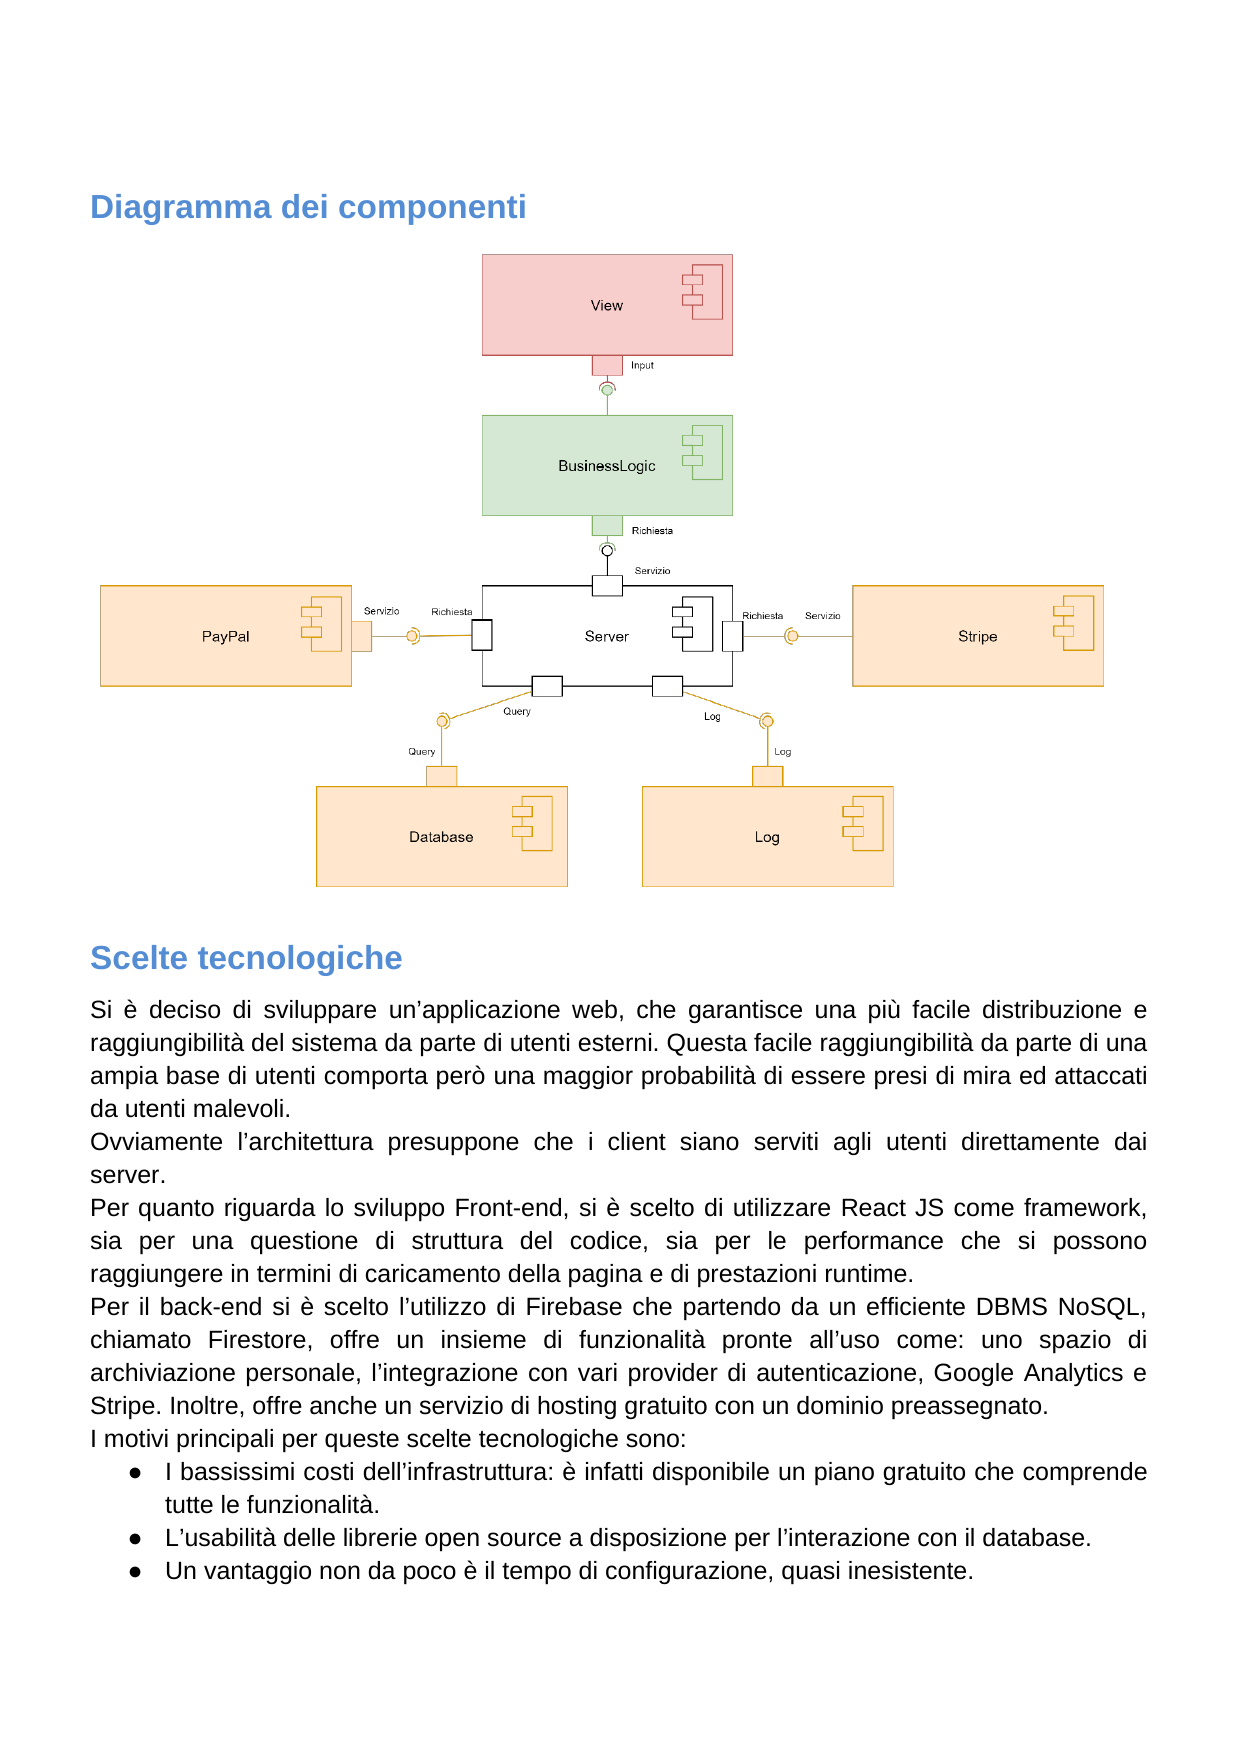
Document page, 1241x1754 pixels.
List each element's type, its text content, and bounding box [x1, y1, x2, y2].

text I motivi principali per queste scelte tecnologiche sono: [90, 1424, 1149, 1453]
subtitle Diagramma dei componenti [90, 187, 1149, 226]
text Per il back-end si è scelto l’utilizzo di Firebase che partendo da un efficiente DBMS NoSQL, chiamato Firestore, offre un insieme di funzionalità pronte all’uso come: uno spazio di archiviazione personale, l’integrazione con vari provider di autenticazione, Google Analytics e Stripe. Inoltre, offre anche un servizio di hosting gratuito con un dominio preassegnato. [90, 1292, 1149, 1420]
list I bassissimi costi dell’infrastruttura: è infatti disponibile un piano gratuito che comprende tutte le funzionalità. [127, 1457, 1149, 1519]
list L’usabilità delle librerie open source a disposizione per l’interazione con il database. [127, 1523, 1149, 1552]
text Si è deciso di sviluppare un’applicazione web, che garantisce una più facile distribuzione e raggiungibilità del sistema da parte di utenti esterni. Questa facile raggiungibilità da parte di una ampia base di utenti comporta però una maggior probabilità di essere presi di mira ed attaccati da utenti malevoli. [90, 995, 1149, 1123]
picture [90, 244, 1114, 897]
text Per quanto riguarda lo sviluppo Front-end, si è scelto di utilizzare React JS come framework, sia per una questione di struttura del codice, sia per le performance che si possono raggiungere in termini di caricamento della pagina e di prestazioni runtime. [90, 1193, 1149, 1288]
subtitle Scelte tecnologiche [90, 938, 1149, 977]
list Un vantaggio non da poco è il tempo di configurazione, quasi inesistente. [127, 1556, 1149, 1585]
text Ovviamente l’architettura presuppone che i client siano serviti agli utenti direttamente dai server. [90, 1127, 1149, 1189]
